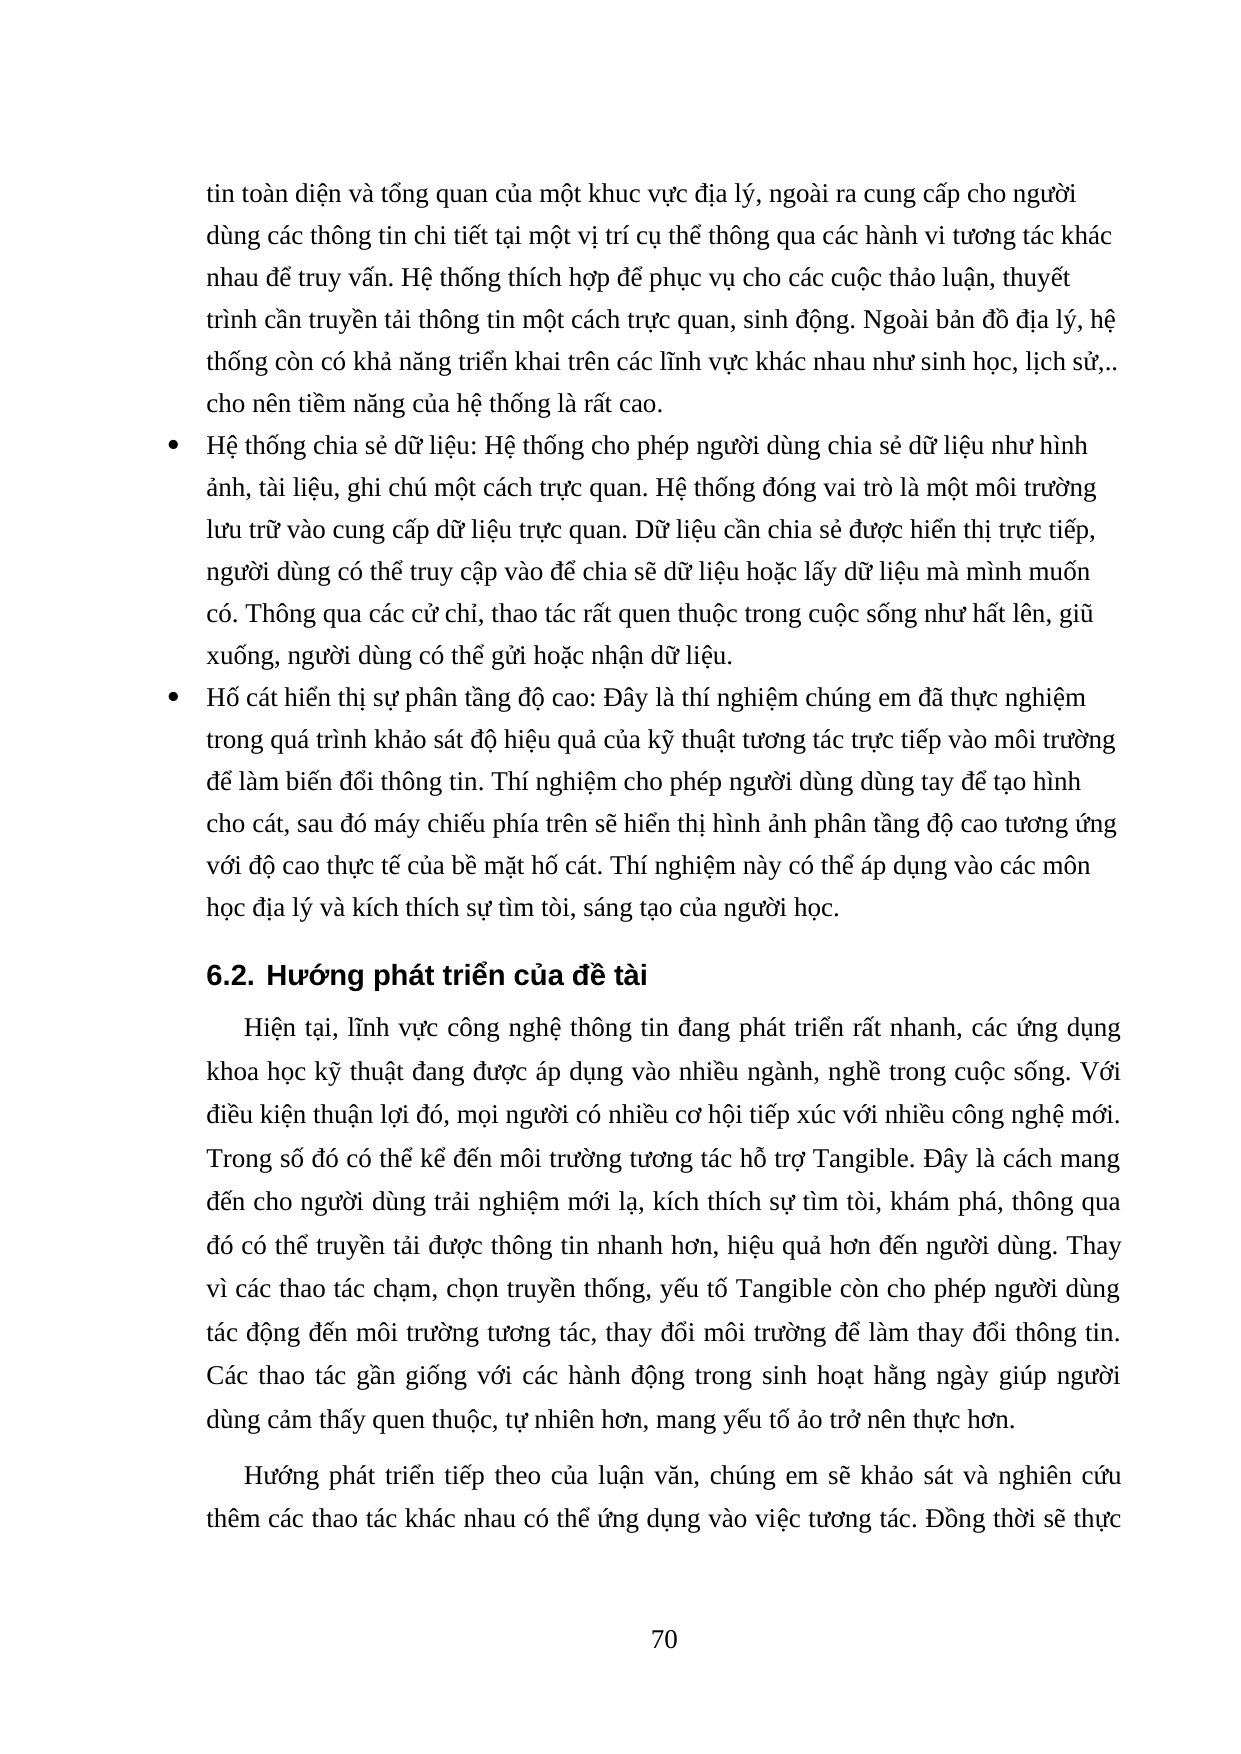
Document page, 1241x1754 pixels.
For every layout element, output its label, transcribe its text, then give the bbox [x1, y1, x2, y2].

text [169, 177, 1122, 418]
text Hiện tại, lĩnh vực công nghệ thông tin đang phát triển rất nhanh, các ứng dụng khoa học kỹ thuật đang được áp dụng vào nhiều ngành, nghề trong cuộc sống. Với điều kiện thuận lợi đó, mọi người có nhiều cơ hội tiếp xúc với nhiều công nghệ mới. Trong số đó có thể kể đến môi trường tương tác hỗ trợ Tangible. Đây là cách mang đến cho người dùng trải nghiệm mới lạ, kích thích sự tìm tòi, khám phá, thông qua đó có thể truyền tải được thông tin nhanh hơn, hiệu quả hơn đến người dùng. Thay vì các thao tác chạm, chọn truyền thống, yếu tố Tangible còn cho phép người dùng tác động đến môi trường tương tác, thay đổi môi trường để làm thay đổi thông tin. Các thao tác gần giống với các hành động trong sinh hoạt hằng ngày giúp người dùng cảm thấy quen thuộc, tự nhiên hơn, mang yếu tố ảo trở nên thực hơn. [206, 1011, 1122, 1434]
subtitle Hướng phát triển của đề tài [206, 958, 1122, 992]
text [206, 1459, 1122, 1534]
text Hệ thống chia sẻ dữ liệu: Hệ thống cho phép người dùng chia sẻ dữ liệu như hình ảnh, tài liệu, ghi chú một cách trực quan. Hệ thống đóng vai trò là một môi trường lưu trữ vào cung cấp dữ liệu trực quan. Dữ liệu cần chia sẻ được hiển thị trực tiếp, người dùng có thể truy cập vào để chia sẽ dữ liệu hoặc lấy dữ liệu mà mình muốn có. Thông qua các cử chỉ, thao tác rất quen thuộc trong cuộc sống như hất lên, giũ xuống, người dùng có thể gửi hoặc nhận dữ liệu. [169, 429, 1122, 670]
text Hố cát hiển thị sự phân tầng độ cao: Đây là thí nghiệm chúng em đã thực nghiệm trong quá trình khảo sát độ hiệu quả của kỹ thuật tương tác trực tiếp vào môi trường để làm biến đổi thông tin. Thí nghiệm cho phép người dùng dùng tay để tạo hình cho cát, sau đó máy chiếu phía trên sẽ hiển thị hình ảnh phân tầng độ cao tương ứng với độ cao thực tế của bề mặt hố cát. Thí nghiệm này có thể áp dụng vào các môn học địa lý và kích thích sự tìm tòi, sáng tạo của người học. [169, 681, 1122, 922]
